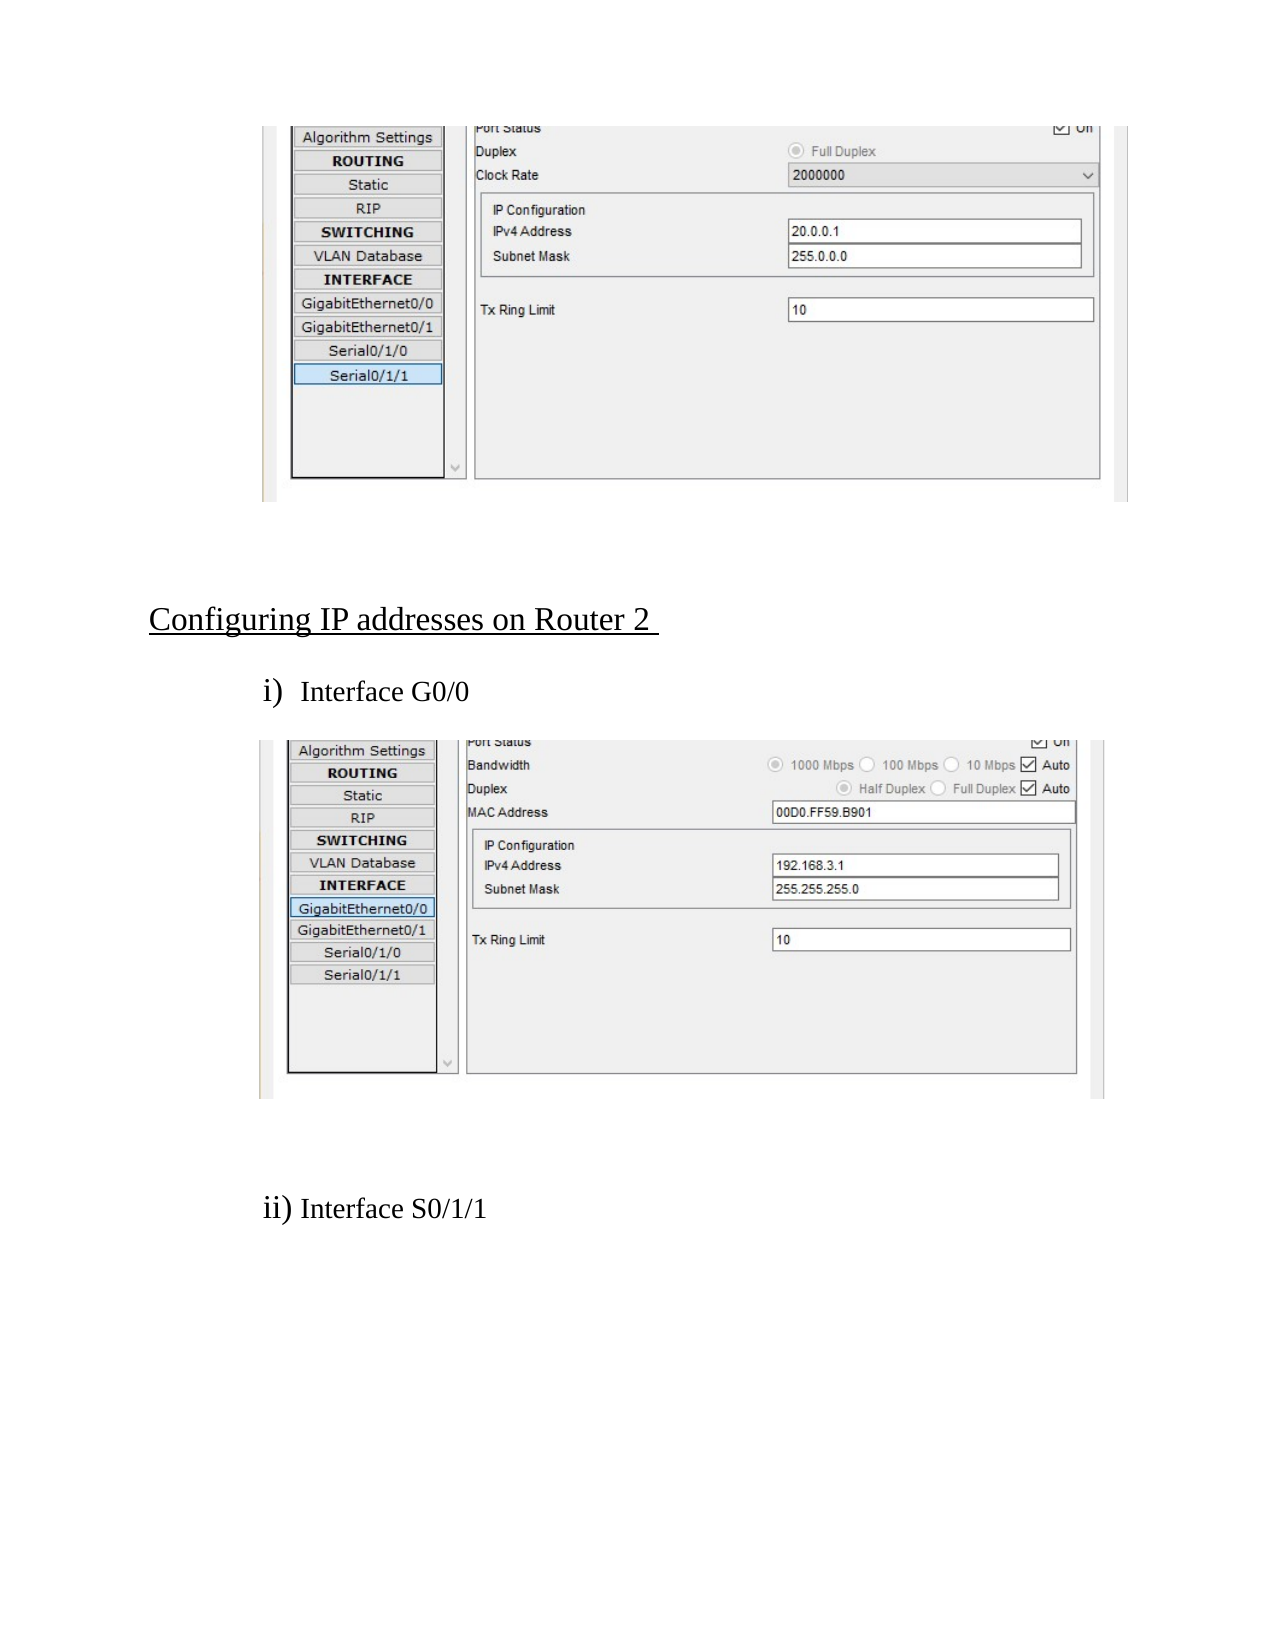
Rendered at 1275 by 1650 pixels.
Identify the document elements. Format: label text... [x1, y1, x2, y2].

list Interface G0/0 [263, 671, 1112, 709]
picture [259, 740, 1105, 1099]
subtitle Configuring IP addresses on Router 2 [148, 599, 1121, 638]
list Interface S0/1/1 [263, 1188, 1112, 1226]
picture [262, 126, 1128, 502]
